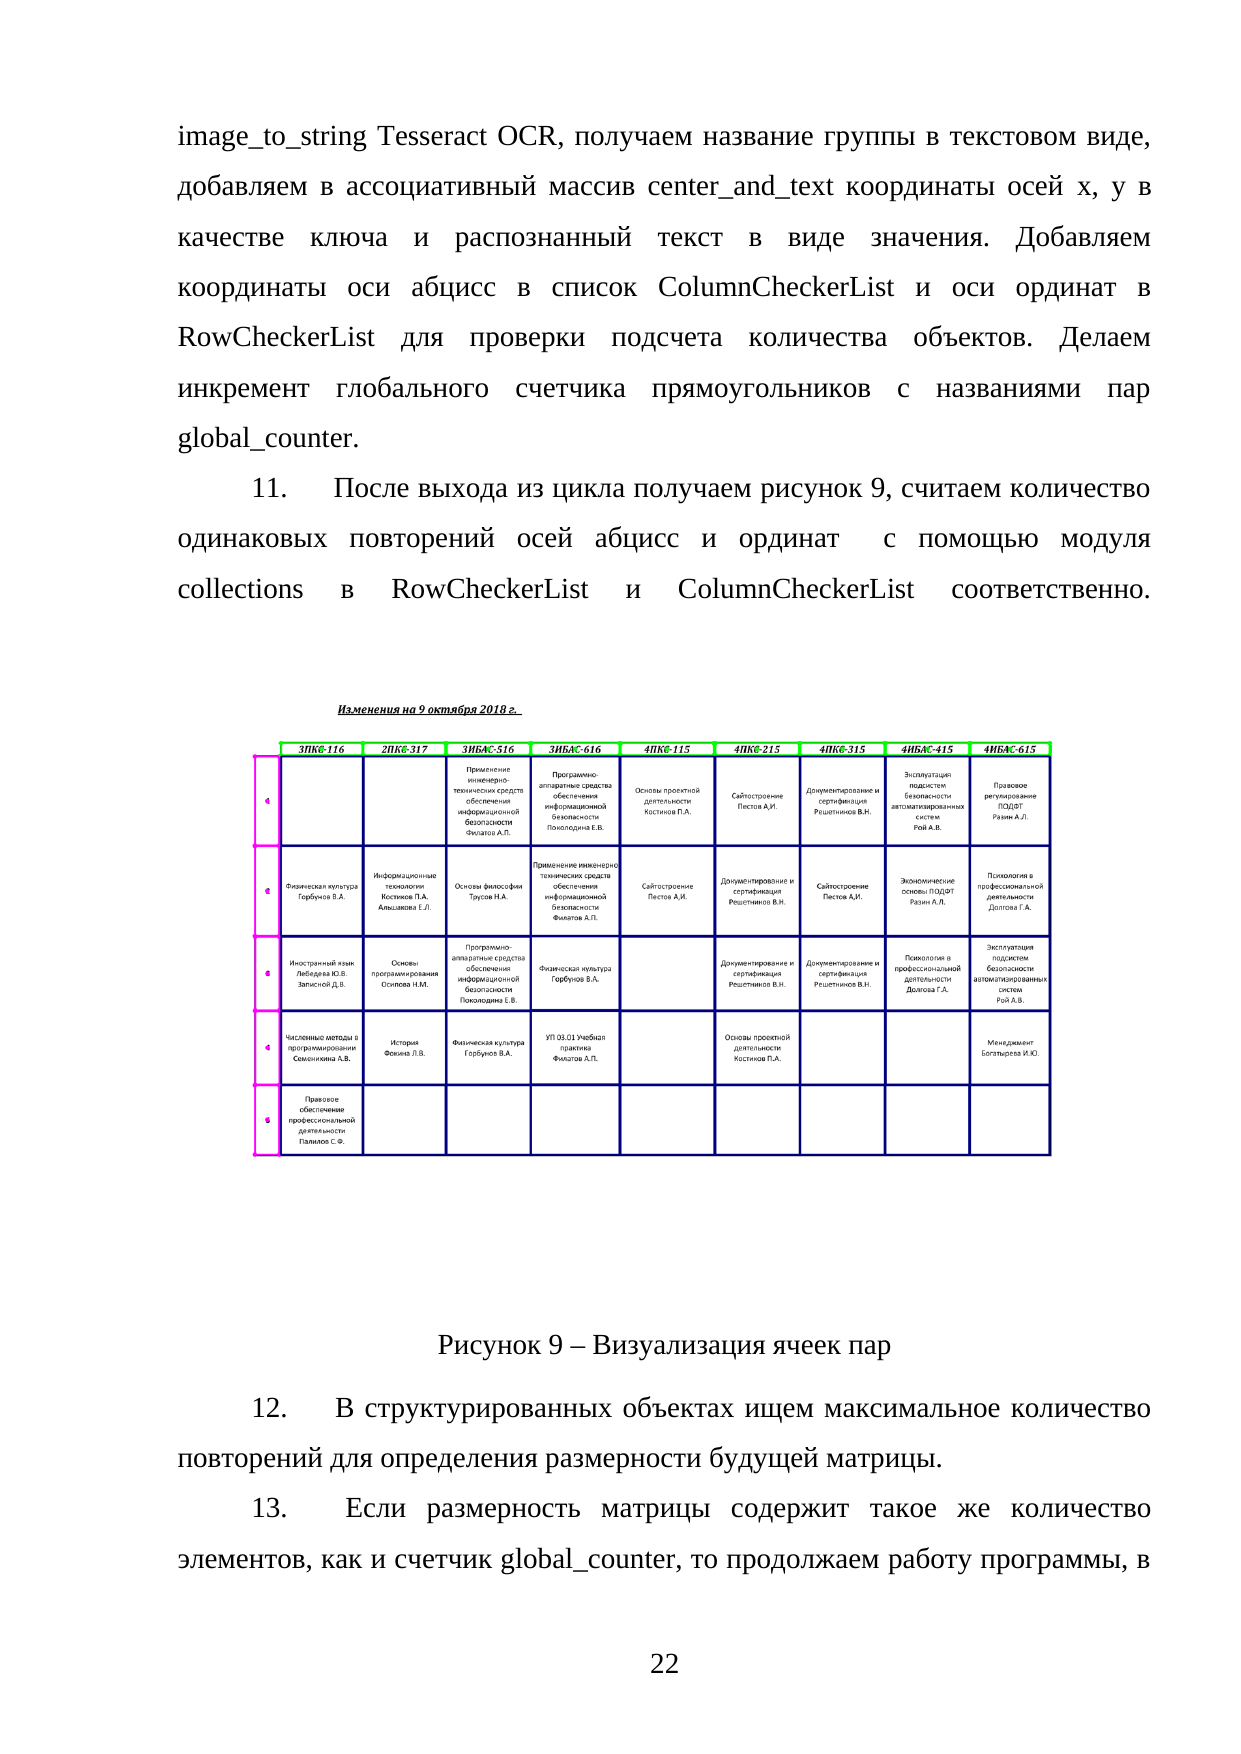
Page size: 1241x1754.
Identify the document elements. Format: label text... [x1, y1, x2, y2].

picture [177, 621, 1152, 1311]
text Рисунок 9 – Визуализация ячеек пар [177, 1327, 1152, 1361]
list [177, 1491, 1152, 1574]
list В структурированных объектах ищем максимальное количество повторений для определения размерности будущей матрицы. [177, 1390, 1152, 1474]
list После выхода из цикла получаем рисунок 9, считаем количество одинаковых повторений осей абцисс и ординат с помощью модуля collections в RowCheckerList и ColumnCheckerList соответственно. [177, 470, 1152, 621]
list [177, 118, 1152, 453]
